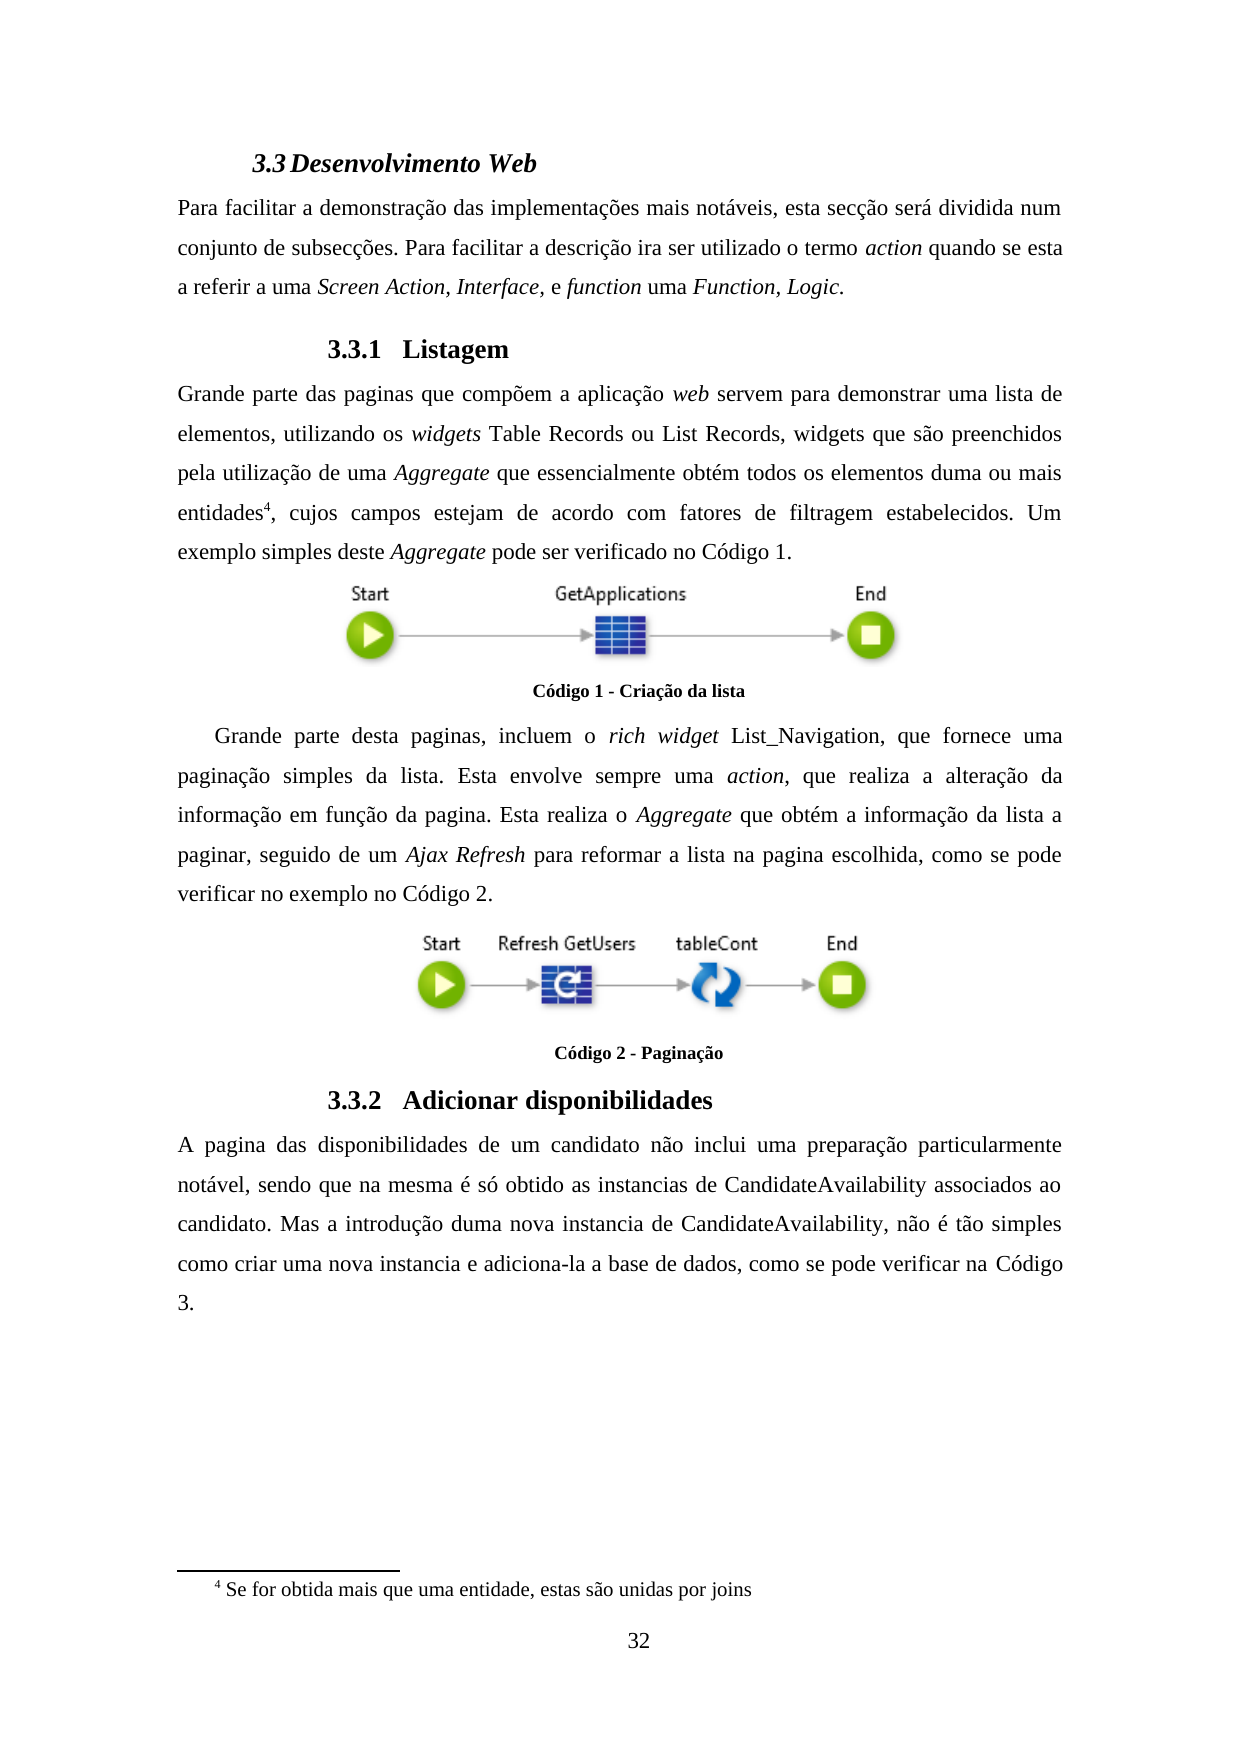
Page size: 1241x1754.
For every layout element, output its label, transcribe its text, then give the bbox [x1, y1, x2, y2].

picture [336, 577, 904, 667]
text Código 1 - Criação da lista [177, 680, 1063, 701]
text Grande parte das paginas que compõem a aplicação web servem para demonstrar uma lista de elementos, utilizando os widgets Table Records ou List Records, widgets que são preenchidos pela utilização de uma Aggregate que essencialmente obtém todos os elementos duma ou mais entidades, cujos campos estejam de acordo com fatores de filtragem estabelecidos. Um exemplo simples deste Aggregate pode ser verificado no Código 1. [177, 380, 1063, 564]
list Adicionar disponibilidades [327, 1084, 1063, 1116]
subtitle Desenvolvimento Web [252, 148, 1063, 179]
text Código 2 - Paginação [177, 1042, 1063, 1064]
picture [398, 919, 880, 1029]
subtitle Listagem [327, 333, 1063, 365]
text Grande parte desta paginas, incluem o rich widget List_Navigation, que fornece uma paginação simples da lista. Esta envolve sempre uma action, que realiza a alteração da informação em função da pagina. Esta realiza o Aggregate que obtém a informação da lista a paginar, seguido de um Ajax Refresh para reformar a lista na pagina escolhida, como se pode verificar no exemplo no Código 2. [177, 722, 1063, 906]
text Para facilitar a demonstração das implementações mais notáveis, esta secção será dividida num conjunto de subsecções. Para facilitar a descrição ira ser utilizado o termo action quando se esta a referir a uma Screen Action, Interface, e function uma Function, Logic. [177, 194, 1063, 299]
text A pagina das disponibilidades de um candidato não inclui uma preparação particularmente notável, sendo que na mesma é só obtido as instancias de CandidateAvailability associados ao candidato. Mas a introdução duma nova instancia de CandidateAvailability, não é tão simples como criar uma nova instancia e adiciona-la a base de dados, como se pode verificar na Código 3. [177, 1131, 1063, 1315]
